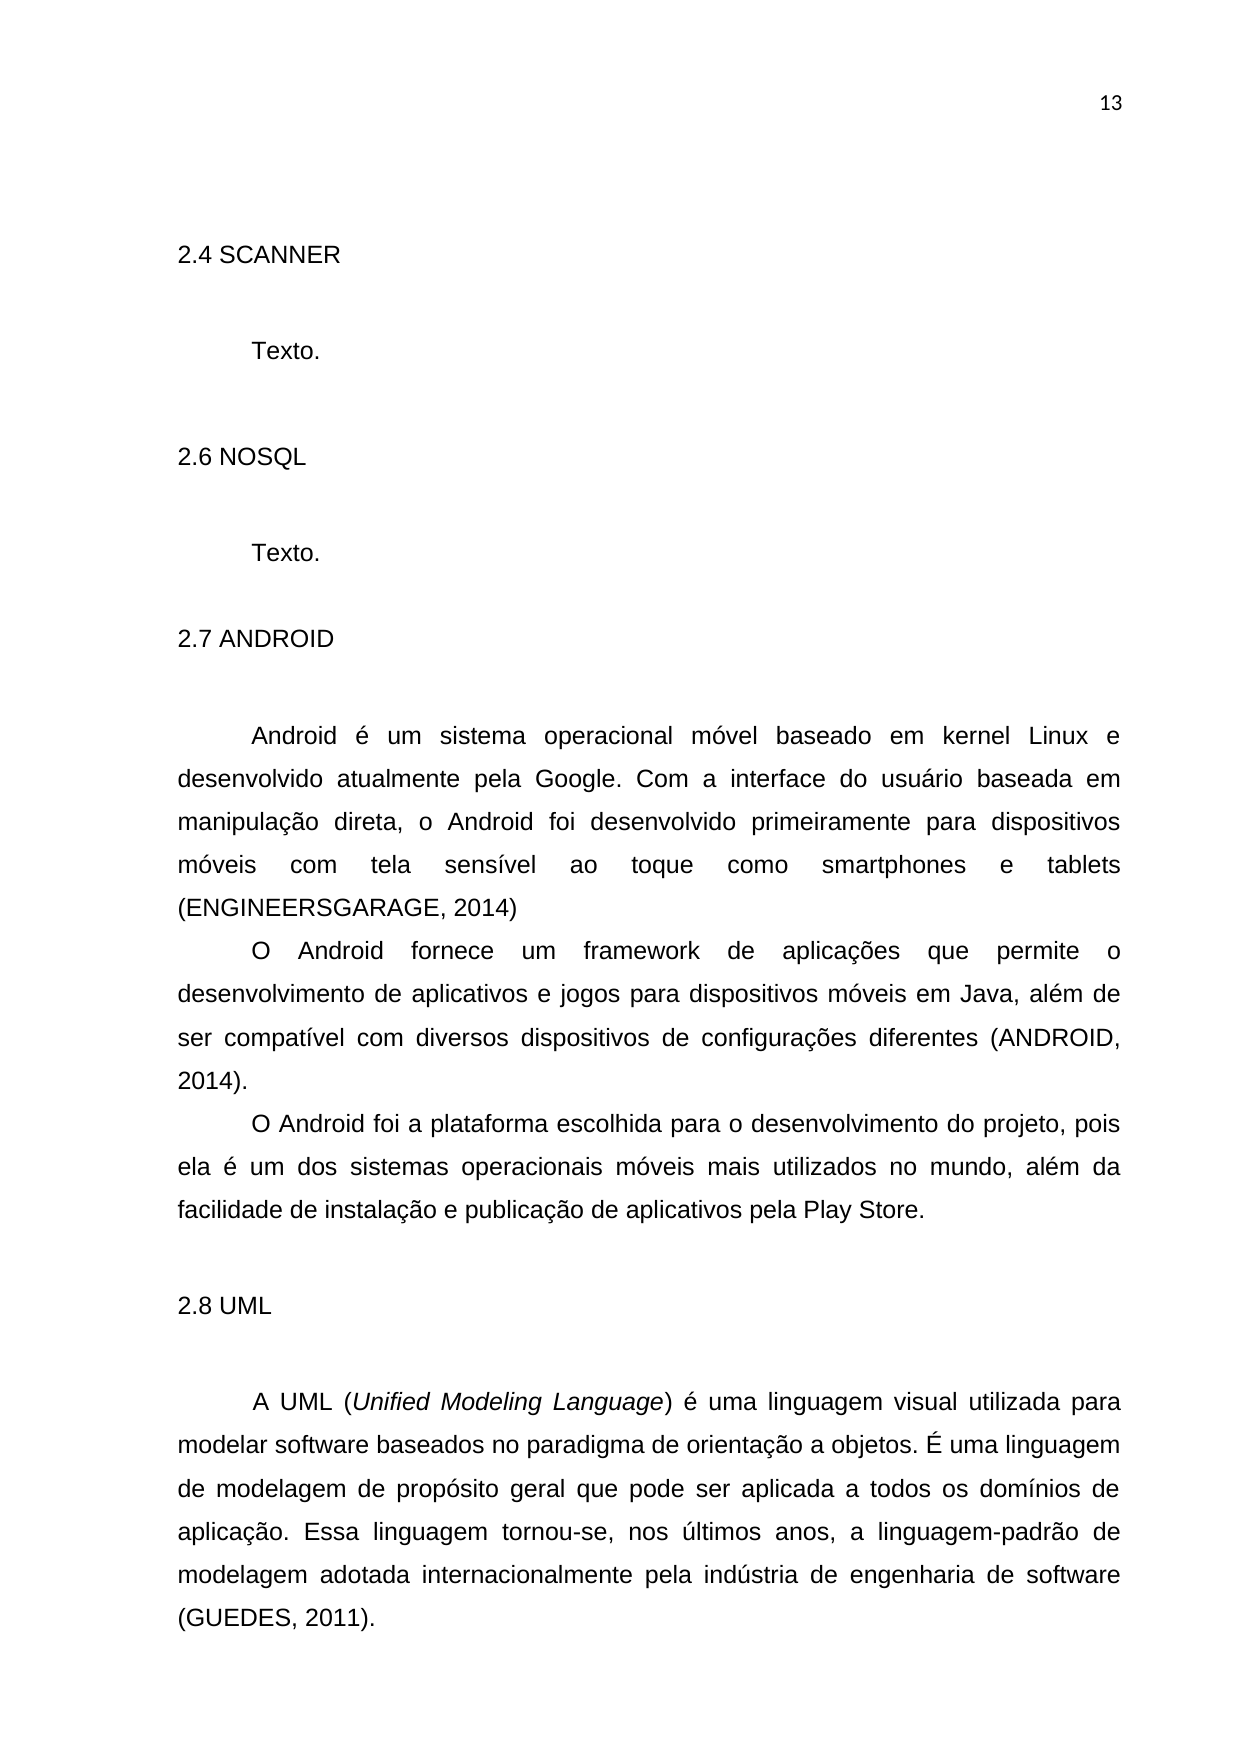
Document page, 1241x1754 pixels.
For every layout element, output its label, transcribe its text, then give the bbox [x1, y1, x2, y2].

subtitle 2.8 UML [177, 1291, 1122, 1320]
text 2.7 ANDROID [177, 624, 1122, 653]
text Android é um sistema operacional móvel baseado em kernel Linux e desenvolvido atualmente pela Google. Com a interface do usuário baseada em manipulação direta, o Android foi desenvolvido primeiramente para dispositivos móveis com tela sensível ao toque como smartphones e tablets (ENGINEERSGARAGE, 2014) [177, 721, 1122, 922]
text O Android fornece um framework de aplicações que permite o desenvolvimento de aplicativos e jogos para dispositivos móveis em Java, além de ser compatível com diversos dispositivos de configurações diferentes (ANDROID, 2014). [177, 936, 1122, 1094]
subtitle 2.4 SCANNER [177, 240, 1122, 269]
subtitle 2.6 NOSQL [177, 442, 1122, 471]
text Texto. [177, 336, 1122, 365]
text O Android foi a plataforma escolhida para o desenvolvimento do projeto, pois ela é um dos sistemas operacionais móveis mais utilizados no mundo, além da facilidade de instalação e publicação de aplicativos pela Play Store. [177, 1109, 1122, 1224]
text A UML (Unified Modeling Language) é uma linguagem visual utilizada para modelar software baseados no paradigma de orientação a objetos. É uma linguagem de modelagem de propósito geral que pode ser aplicada a todos os domínios de aplicação. Essa linguagem tornou-se, nos últimos anos, a linguagem-padrão de modelagem adotada internacionalmente pela indústria de engenharia de software (GUEDES, 2011). [177, 1387, 1122, 1632]
text Texto. [177, 538, 1122, 567]
